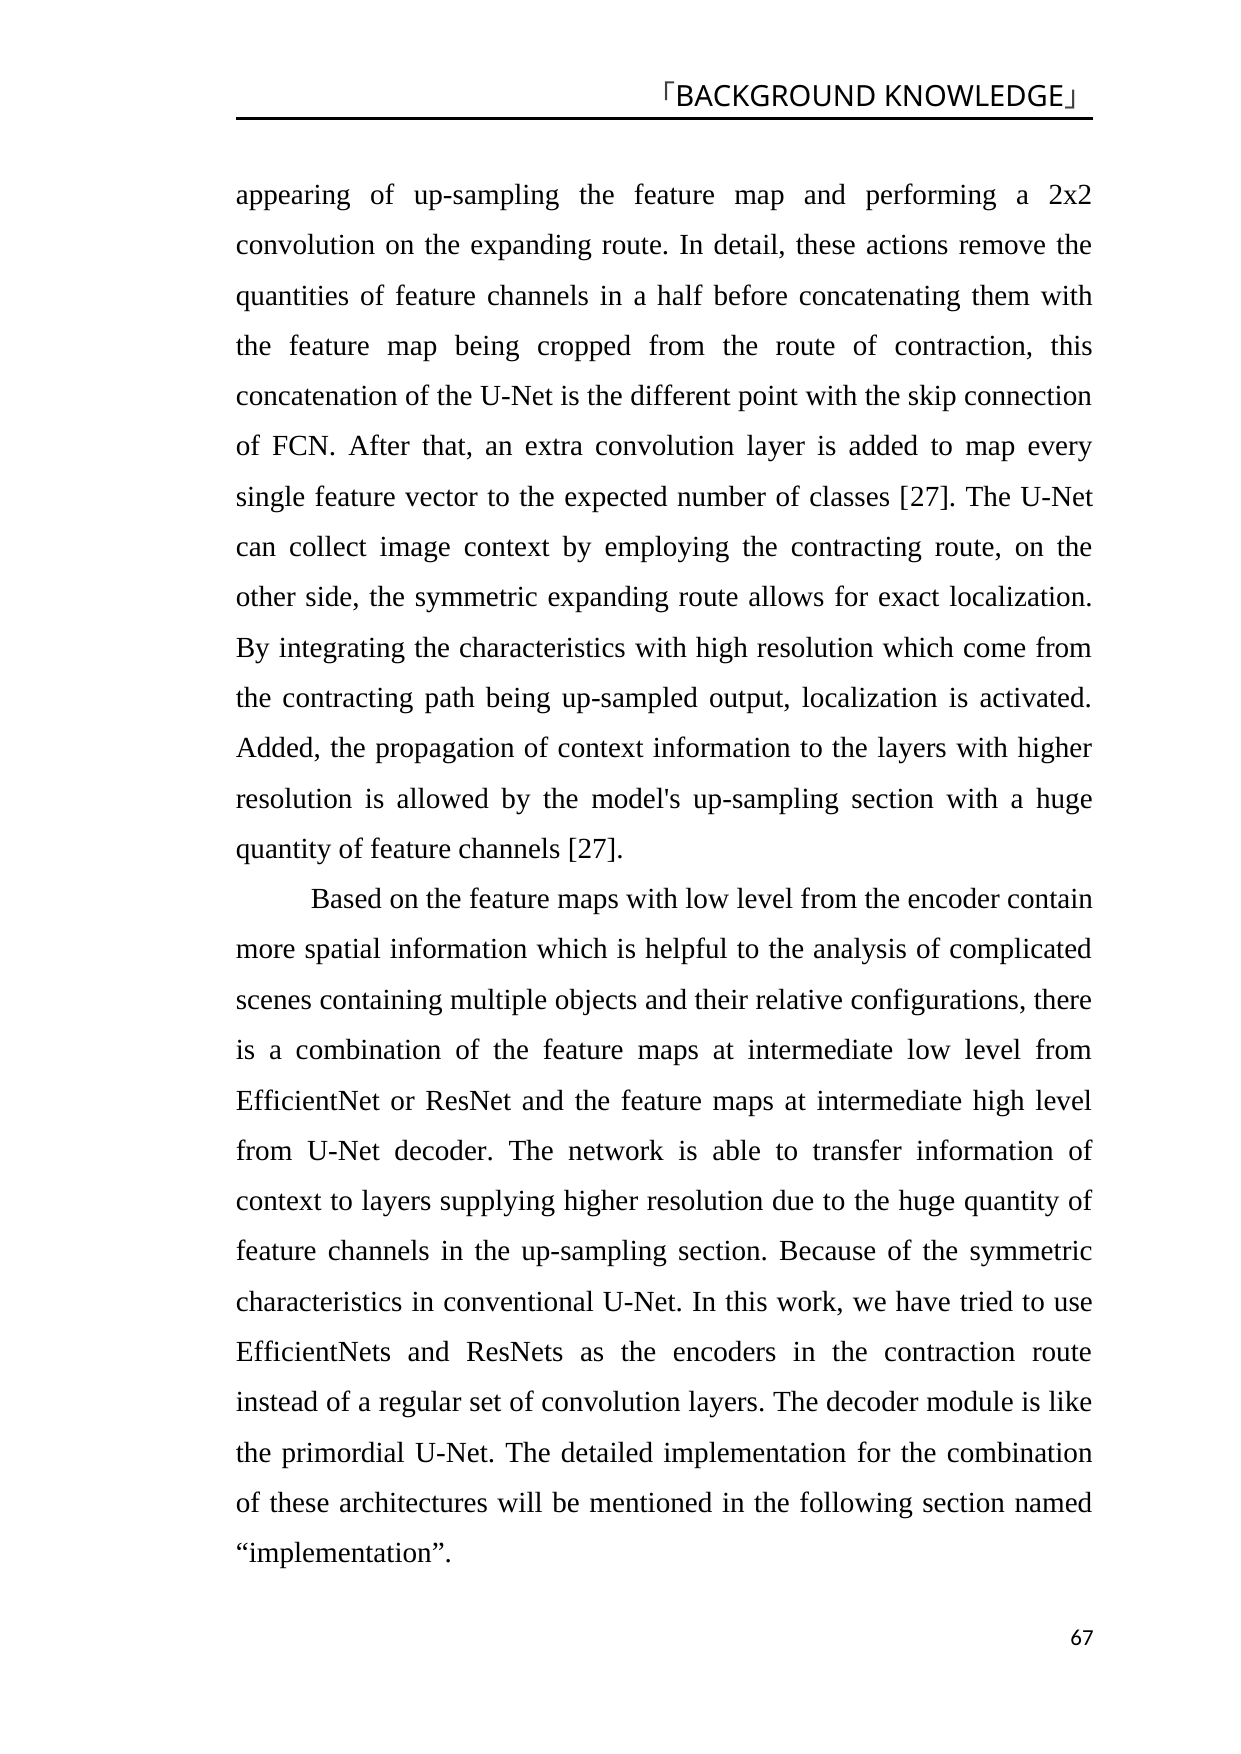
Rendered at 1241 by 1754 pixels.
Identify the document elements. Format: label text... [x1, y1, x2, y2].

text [236, 177, 1093, 864]
text Based on the feature maps with low level from the encoder contain more spatial information which is helpful to the analysis of complicated scenes containing multiple objects and their relative configurations, there is a combination of the feature maps at intermediate low level from EfficientNet or ResNet and the feature maps at intermediate high level from U-Net decoder. The network is able to transfer information of context to layers supplying higher resolution due to the huge quantity of feature channels in the up-sampling section. Because of the symmetric characteristics in conventional U-Net. In this work, we have tried to use EfficientNets and ResNets as the encoders in the contraction route instead of a regular set of convolution layers. The decoder module is like the primordial U-Net. The detailed implementation for the combination of these architectures will be mentioned in the following section named “implementation”. [236, 881, 1093, 1569]
